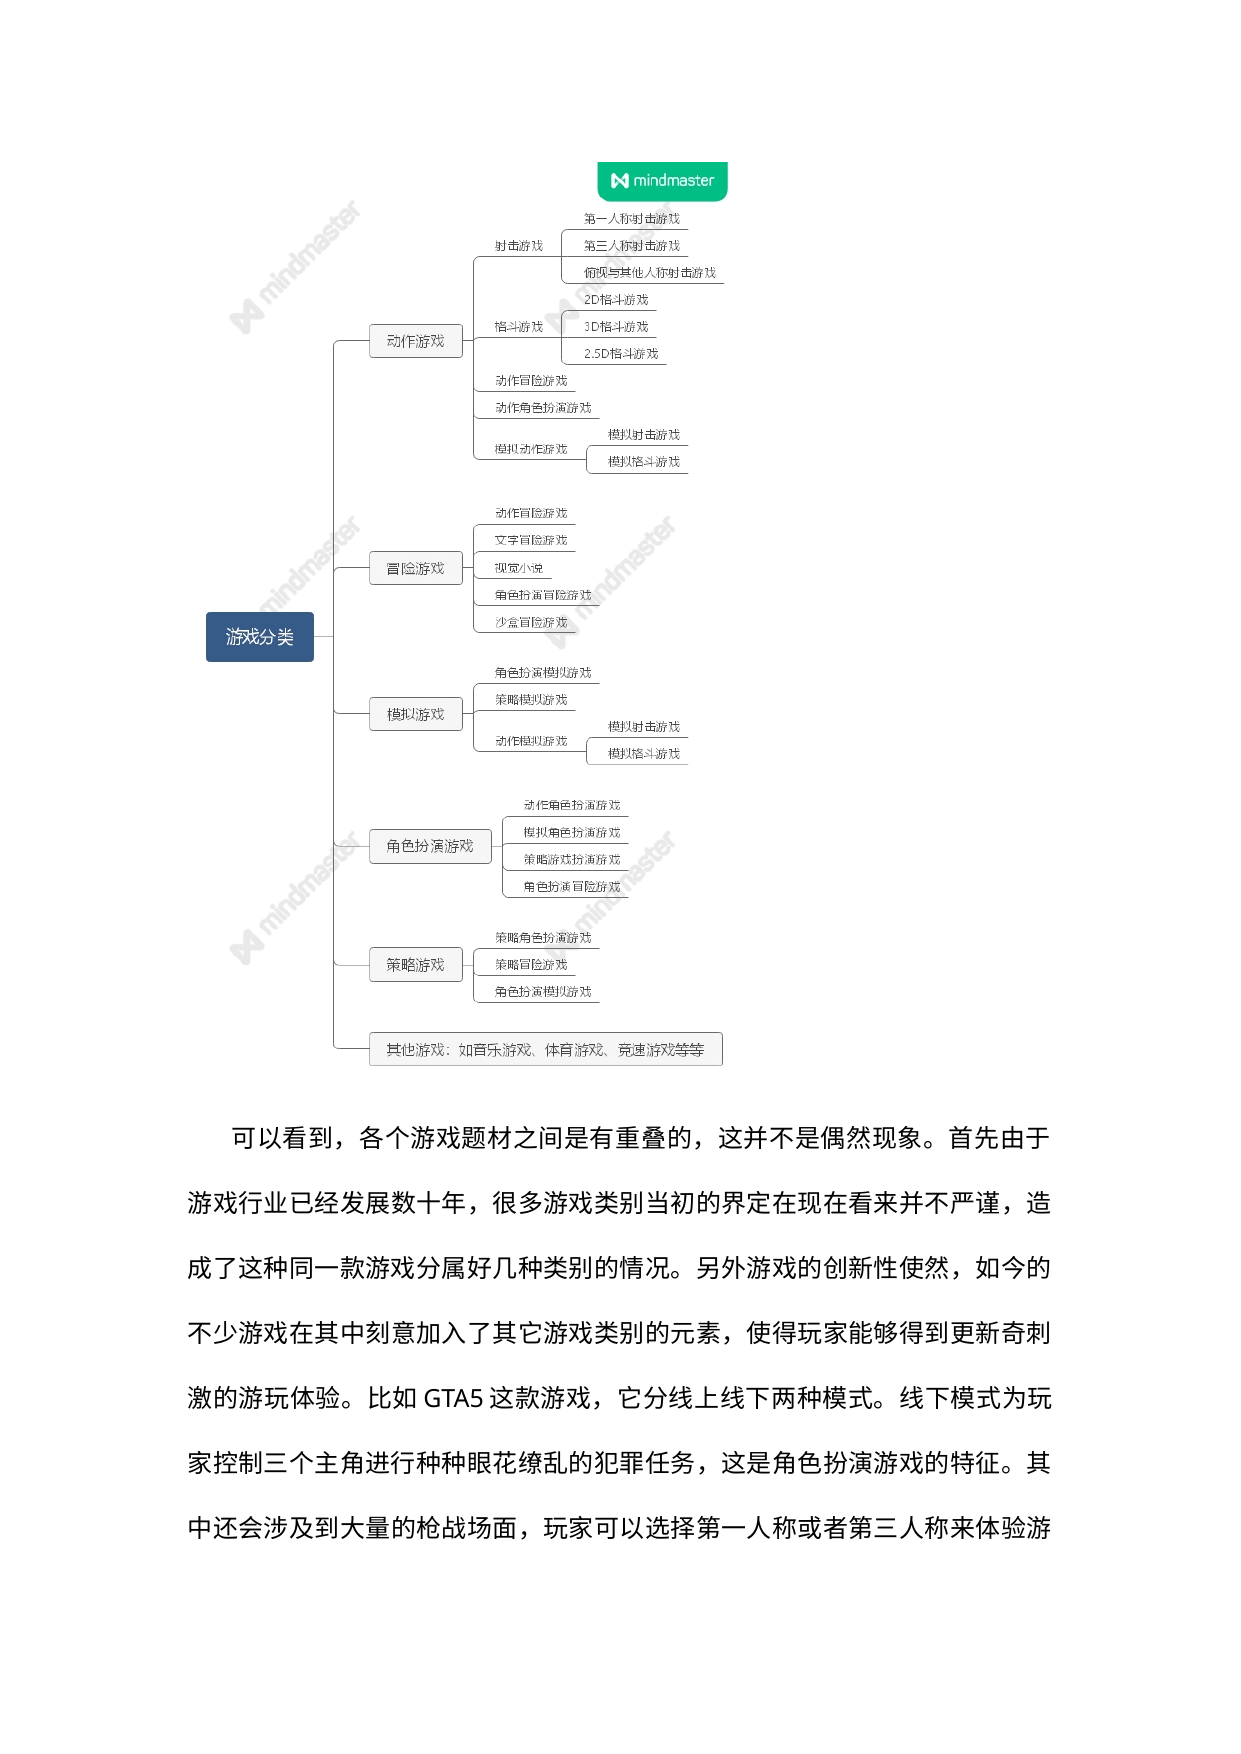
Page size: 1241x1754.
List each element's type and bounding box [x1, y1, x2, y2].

text [187, 1104, 1053, 1559]
picture [187, 162, 743, 1084]
